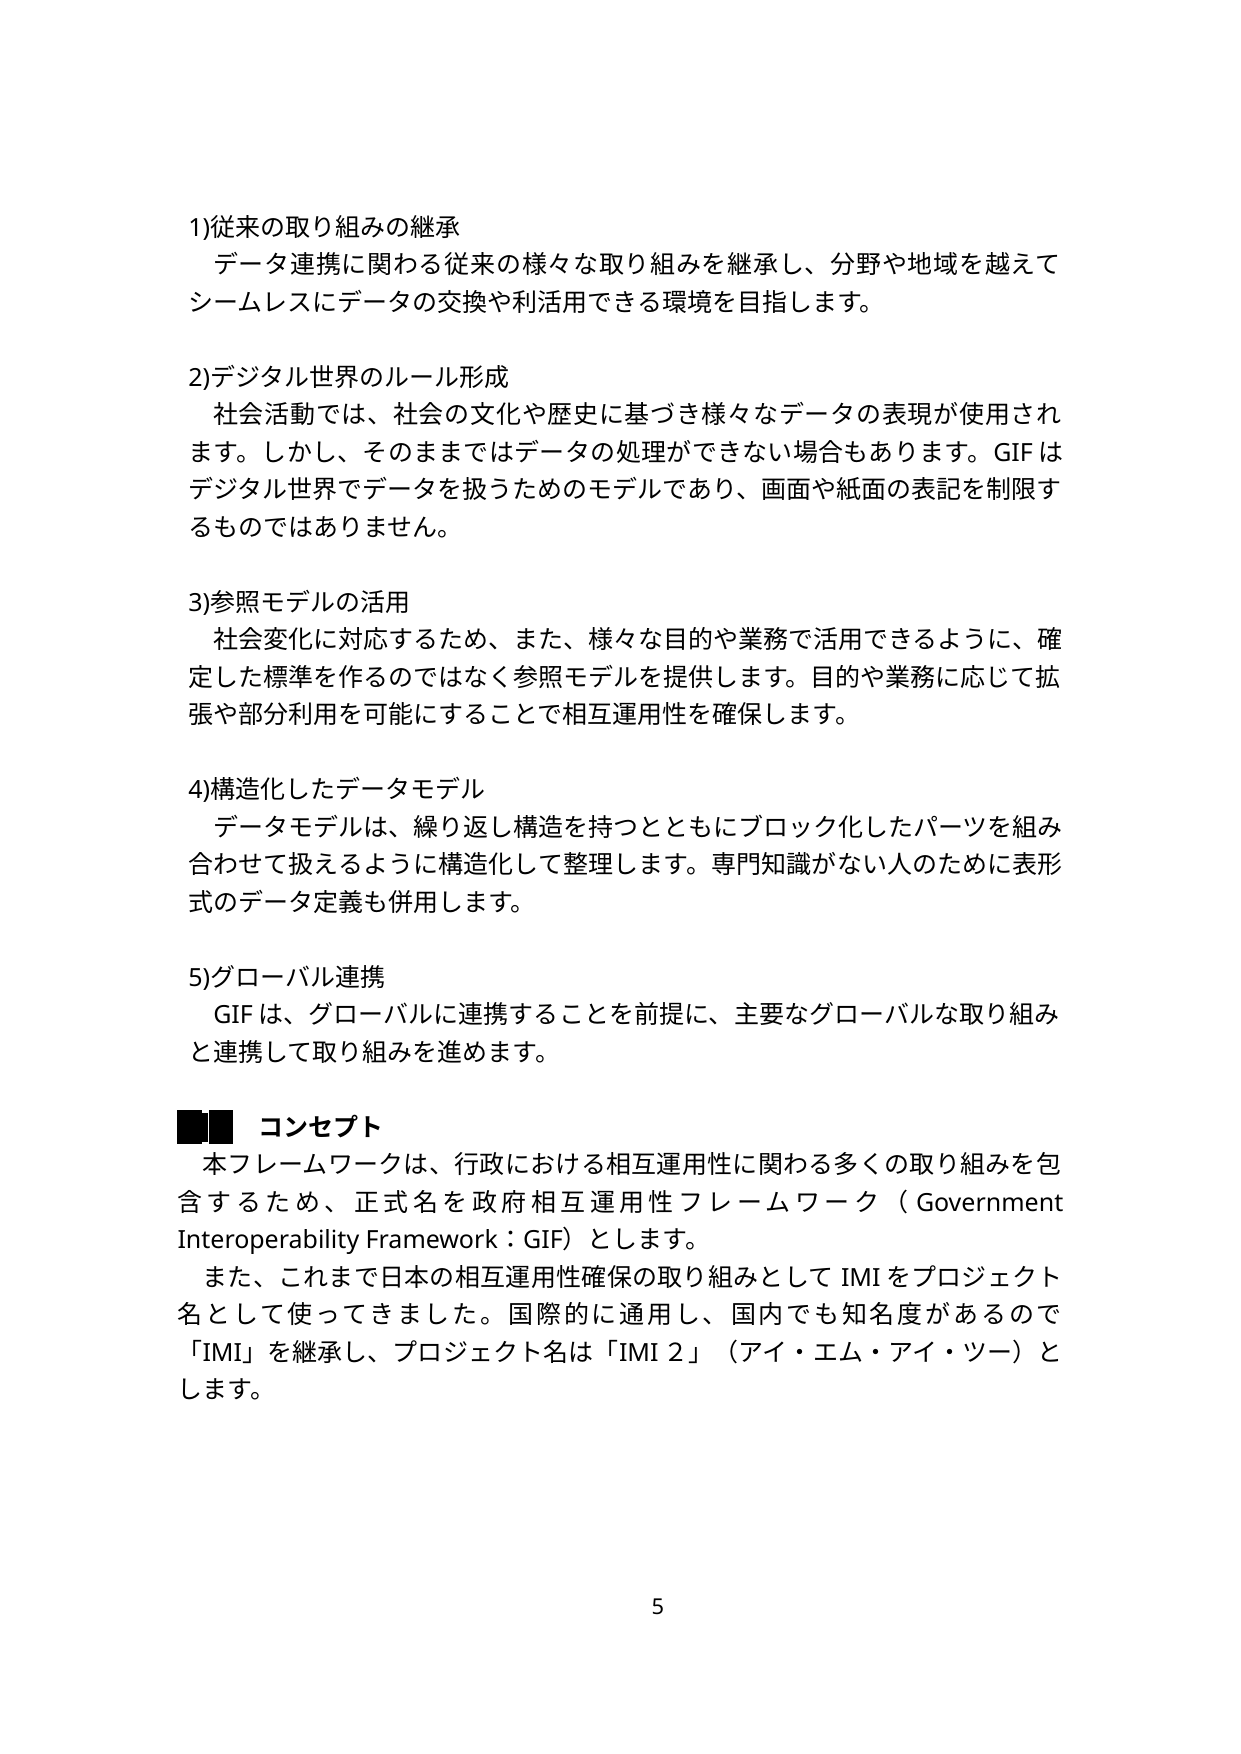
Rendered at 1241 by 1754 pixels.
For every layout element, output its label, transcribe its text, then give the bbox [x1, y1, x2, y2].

subtitle デジタル世界のルール形成 [188, 357, 1063, 394]
subtitle 構造化したデータモデル [188, 769, 1063, 807]
text 本フレームワークは、行政における相互運用性に関わる多くの取り組みを包含するため、正式名を政府相互運用性フレームワーク（Government Interoperability Framework：GIF）とします。 [177, 1144, 1063, 1257]
text また、これまで日本の相互運用性確保の取り組みとしてIMIをプロジェクト名として使ってきました。国際的に通用し、国内でも知名度があるので「IMI」を継承し、プロジェクト名は「IMI２」（アイ・エム・アイ・ツー）とします。 [177, 1257, 1063, 1407]
text GIFは、グローバルに連携することを前提に、主要なグローバルな取り組みと連携して取り組みを進めます。 [188, 994, 1063, 1069]
text データモデルは、繰り返し構造を持つとともにブロック化したパーツを組み合わせて扱えるように構造化して整理します。専門知識がない人のために表形式のデータ定義も併用します。 [188, 807, 1063, 919]
text 社会変化に対応するため、また、様々な目的や業務で活用できるように、確定した標準を作るのではなく参照モデルを提供します。目的や業務に応じて拡張や部分利用を可能にすることで相互運用性を確保します。 [188, 619, 1063, 732]
subtitle 参照モデルの活用 [188, 582, 1063, 619]
text 社会活動では、社会の文化や歴史に基づき様々なデータの表現が使用されます。しかし、そのままではデータの処理ができない場合もあります。GIFはデジタル世界でデータを扱うためのモデルであり、画面や紙面の表記を制限するものではありません。 [188, 394, 1063, 544]
subtitle グローバル連携 [188, 957, 1063, 994]
subtitle 従来の取り組みの継承 [188, 207, 1063, 244]
text データ連携に関わる従来の様々な取り組みを継承し、分野や地域を越えてシームレスにデータの交換や利活用できる環境を目指します。 [188, 244, 1063, 319]
subtitle コンセプト [177, 1107, 1063, 1144]
